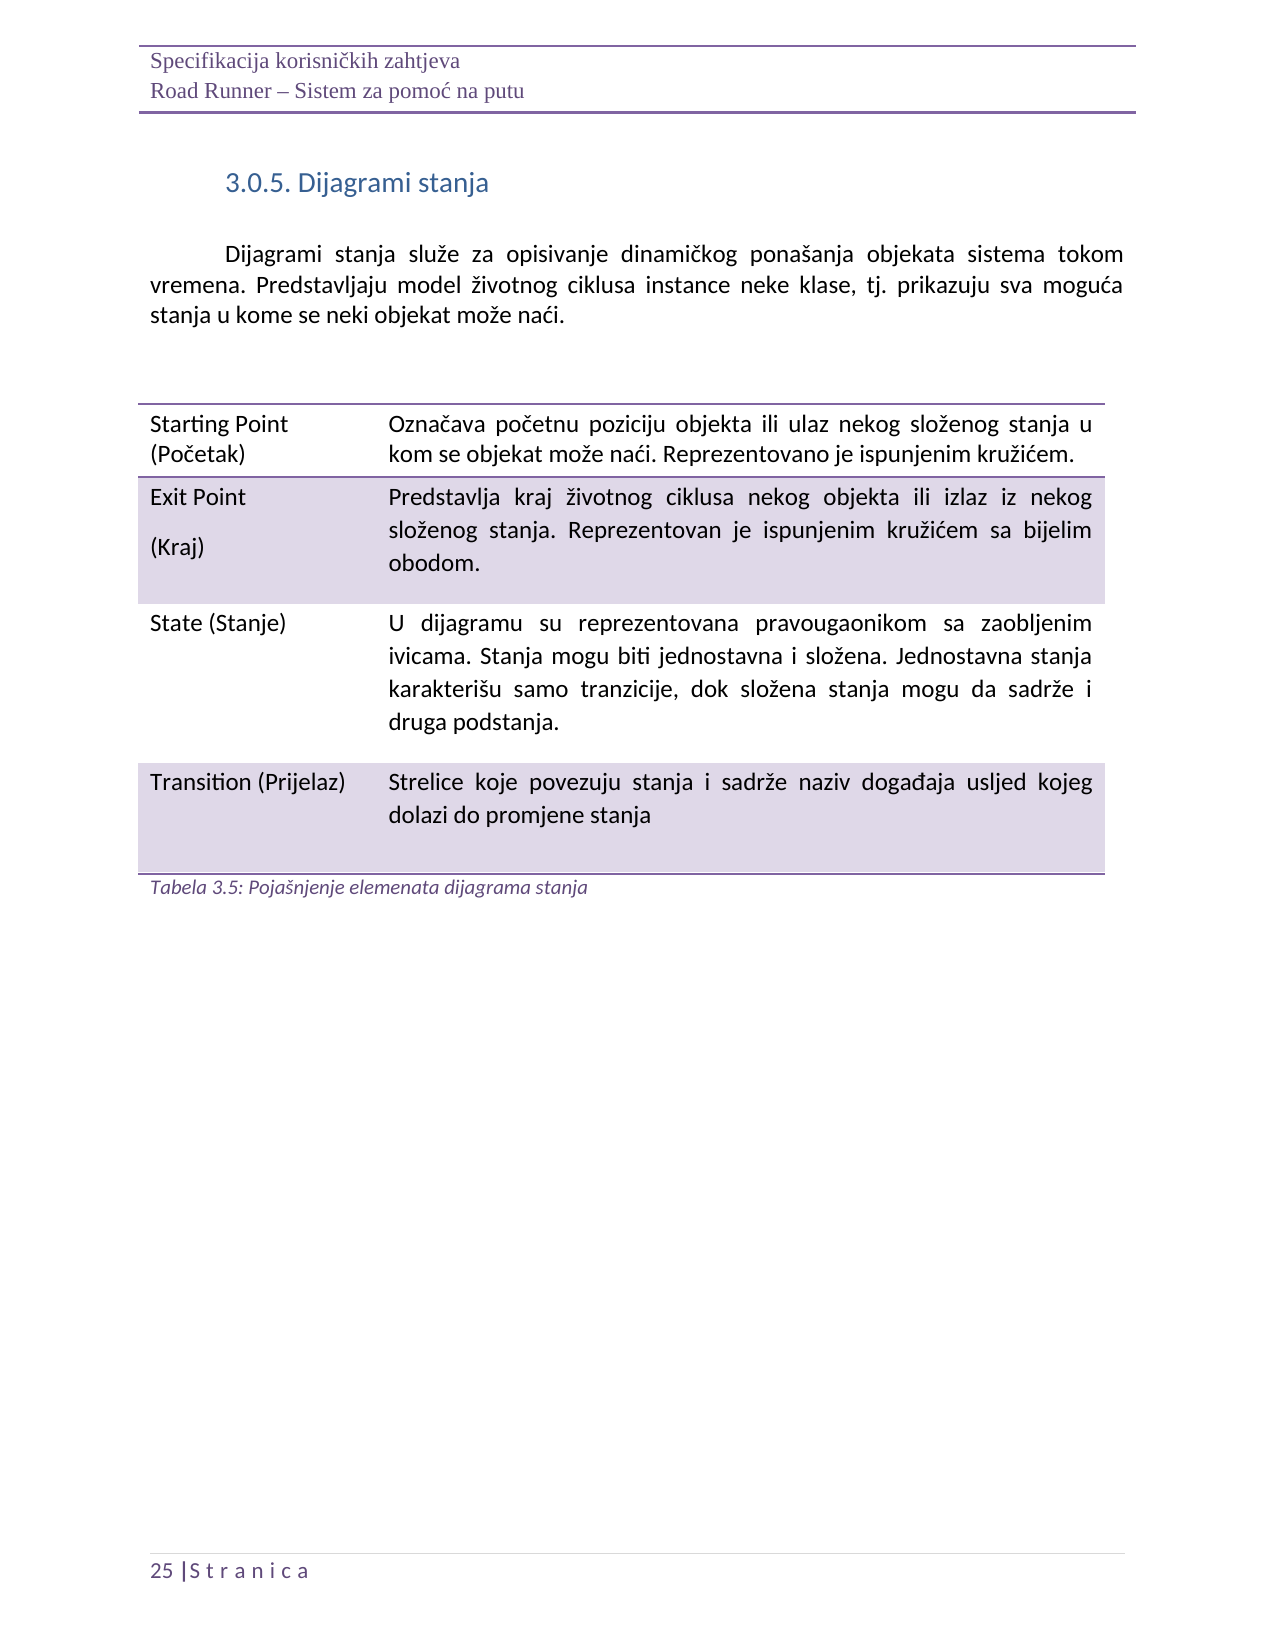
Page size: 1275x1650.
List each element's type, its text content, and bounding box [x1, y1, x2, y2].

table_header Starting Point (Početak) [138, 405, 376, 476]
list Tabela 3.5: Pojašnjenje elemenata dijagrama stanja [150, 874, 1125, 900]
subtitle 3.0.5. Dijagrami stanja [150, 164, 1125, 200]
table_cell U dijagramu su reprezentovana pravougaonikom sa zaobljenim ivicama. Stanja mogu biti jednostavna i složena. Jednostavna stanja karakterišu samo tranzicije, dok složena stanja mogu da sadrže i druga podstanja. [376, 604, 1105, 763]
table_cell Exit Point (Kraj) [138, 478, 376, 604]
table_header Označava početnu poziciju objekta ili ulaz nekog složenog stanja u kom se objekat može naći. Reprezentovano je ispunjenim kružićem. [376, 405, 1105, 476]
table_cell Predstavlja kraj životnog ciklusa nekog objekta ili izlaz iz nekog složenog stanja. Reprezentovan je ispunjenim kružićem sa bijelim obodom. [376, 478, 1105, 604]
table_cell State (Stanje) [138, 604, 376, 763]
table_cell Strelice koje povezuju stanja i sadrže naziv događaja usljed kojeg dolazi do promjene stanja [376, 763, 1105, 872]
list Dijagrami stanja služe za opisivanje dinamičkog ponašanja objekata sistema tokom vremena. Predstavljaju model životnog ciklusa instance neke klase, tj. prikazuju sva moguća stanja u kome se neki objekat može naći. [150, 238, 1125, 330]
table_cell Transition (Prijelaz) [138, 763, 376, 872]
